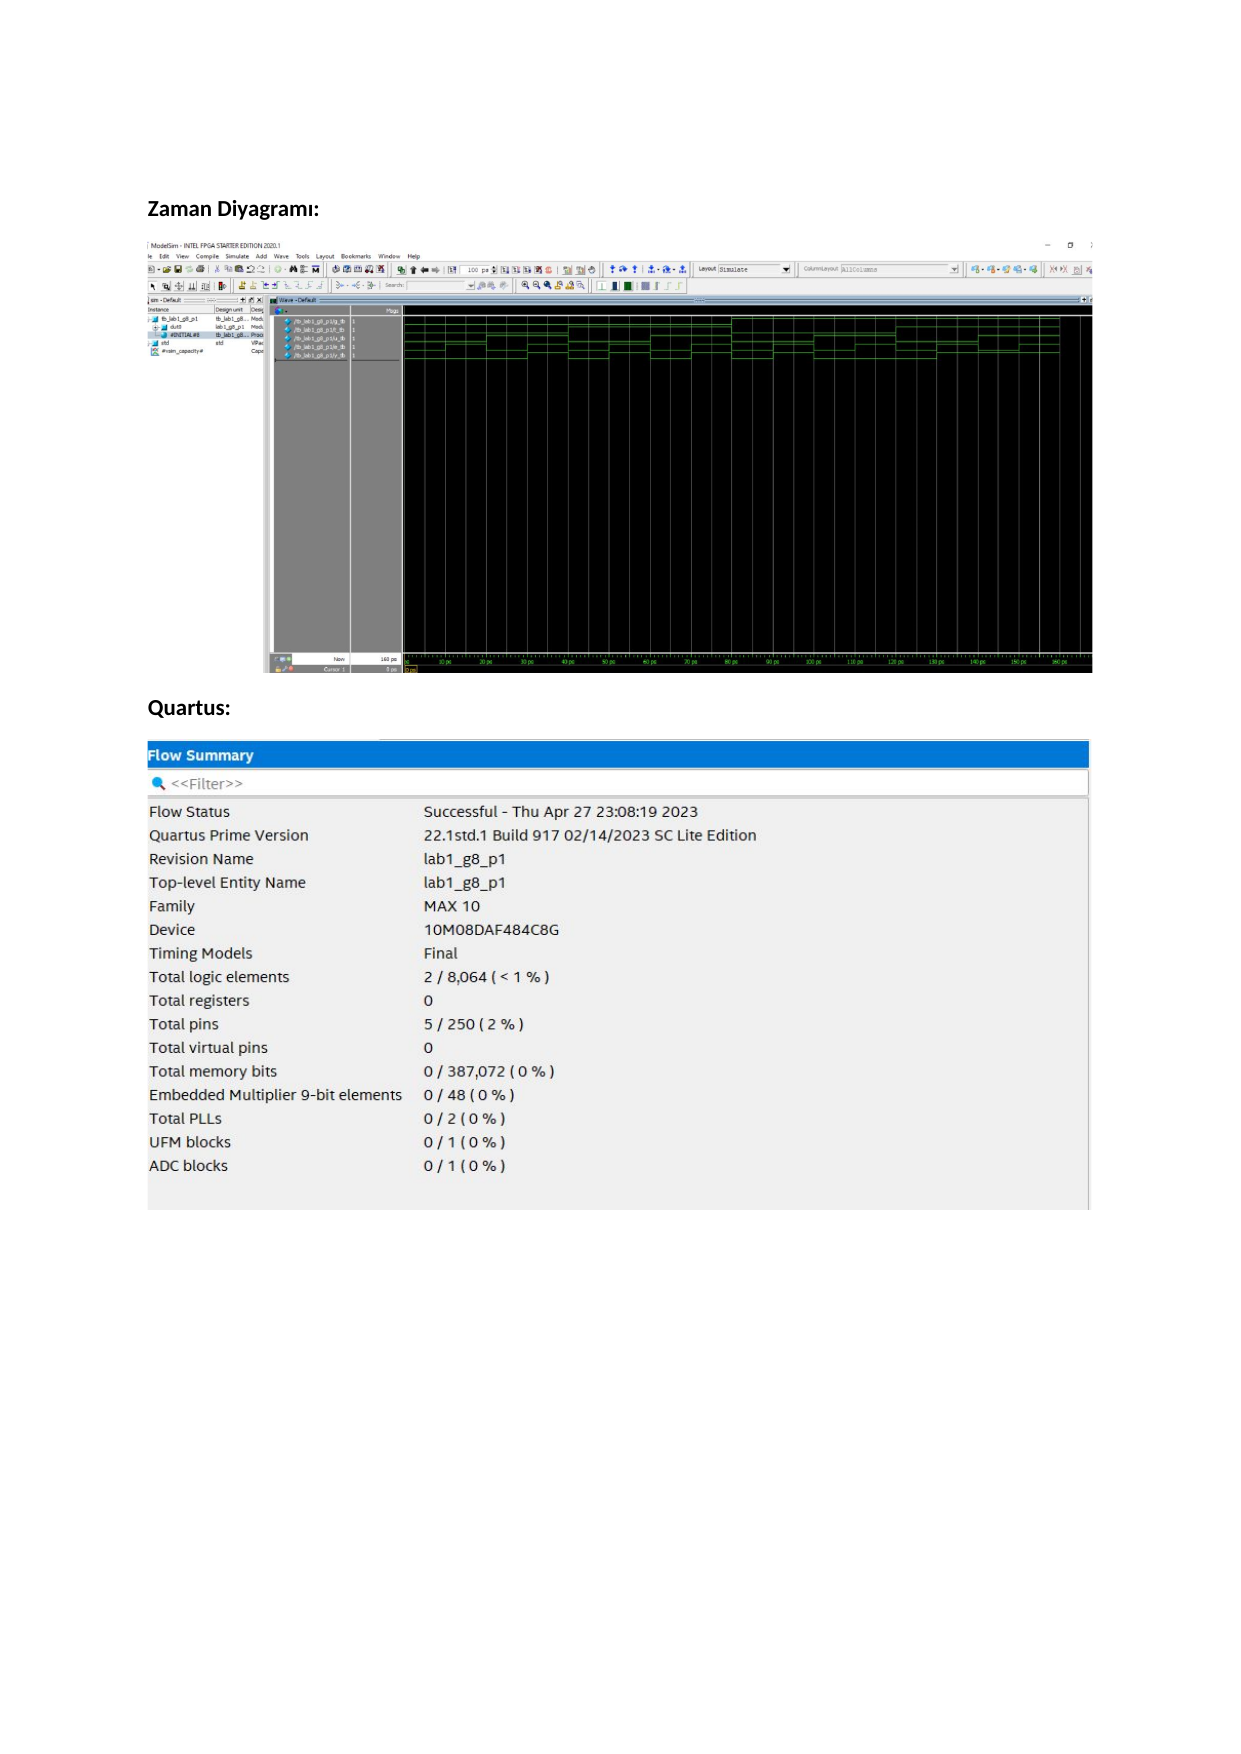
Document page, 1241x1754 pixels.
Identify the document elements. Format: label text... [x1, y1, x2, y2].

picture [147, 241, 1093, 673]
text Quartus: [148, 693, 1093, 721]
text Zaman Diyagramı: [148, 194, 1093, 222]
picture [147, 739, 1092, 1210]
